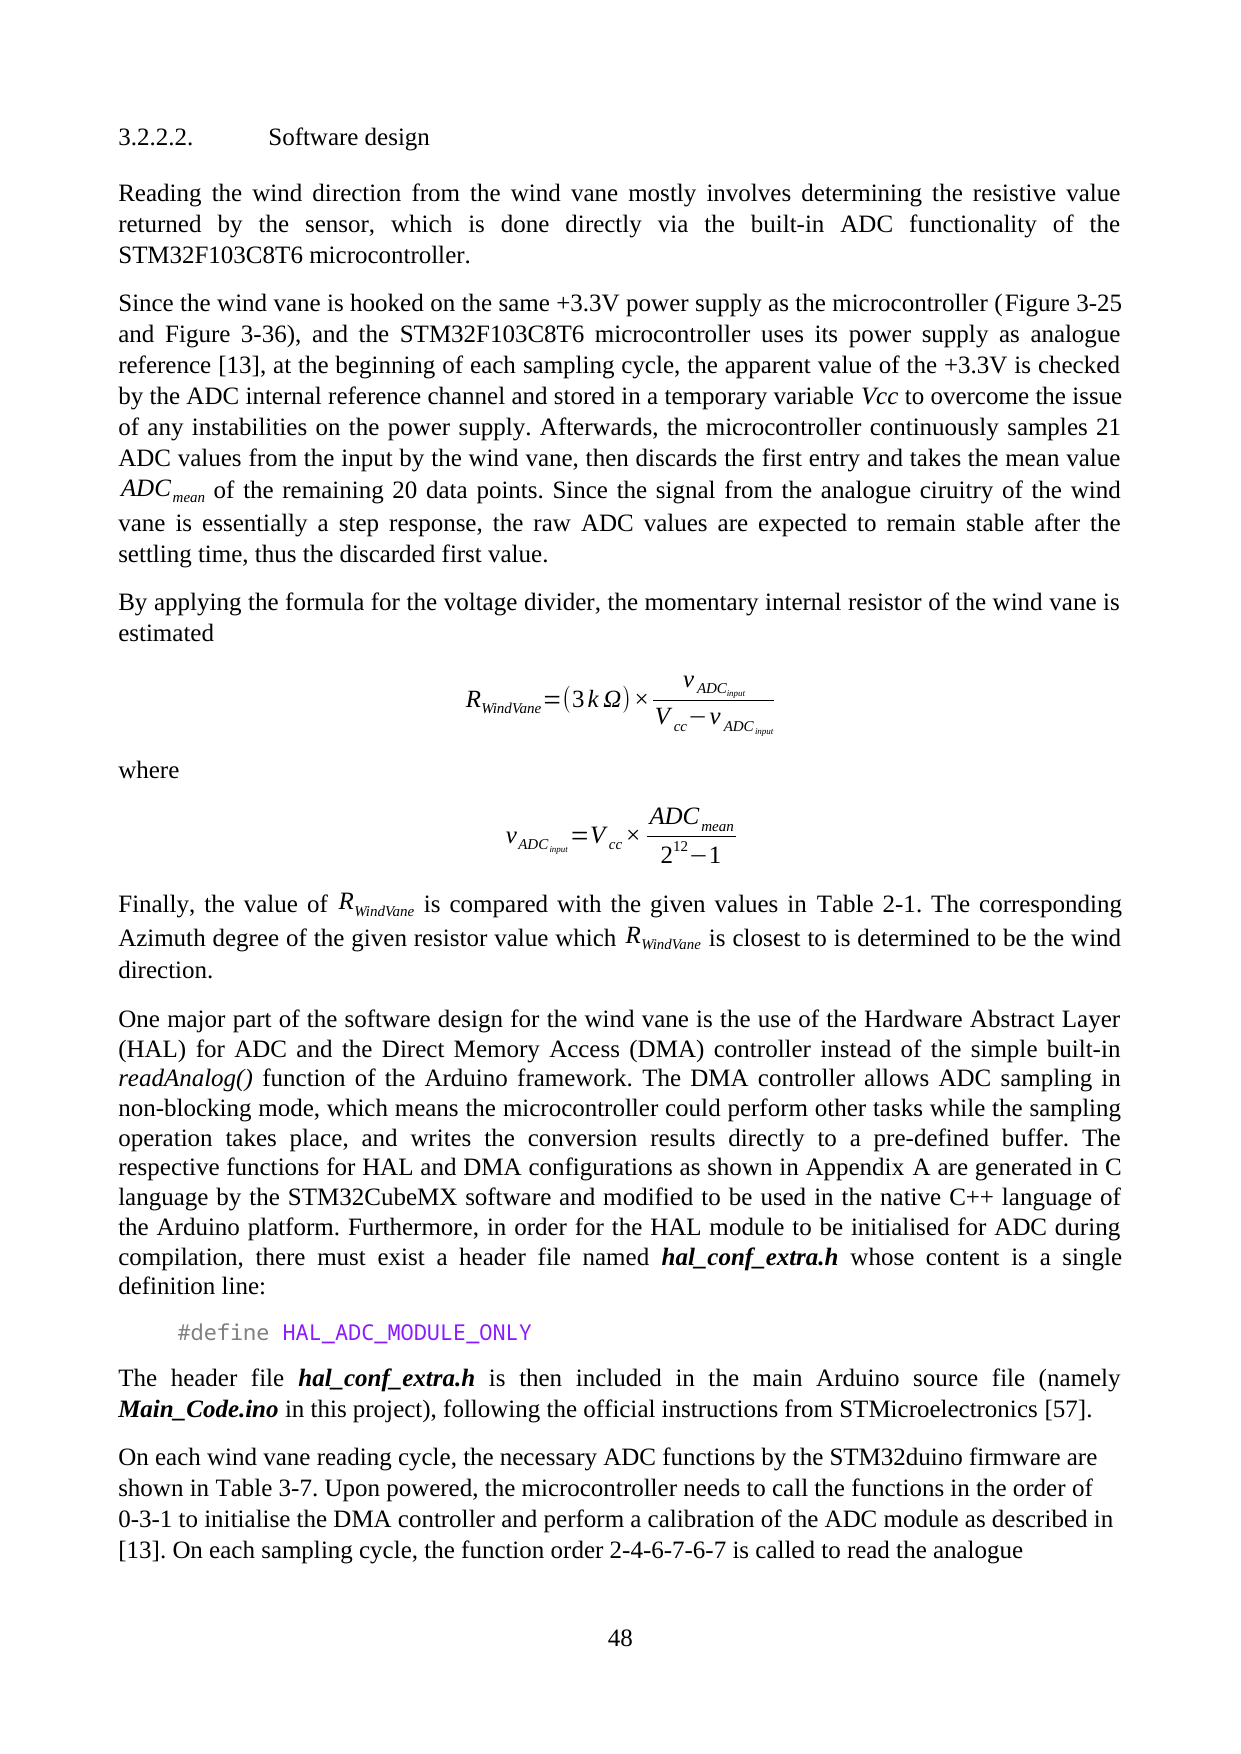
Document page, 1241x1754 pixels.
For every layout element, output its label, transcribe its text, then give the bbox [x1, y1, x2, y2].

text where [118, 755, 1122, 784]
text One major part of the software design for the wind vane is the use of the Hardware Abstract Layer (HAL) for ADC and the Direct Memory Access (DMA) controller instead of the simple built-in readAnalog() function of the Arduino framework. The DMA controller allows ADC sampling in non-blocking mode, which means the microcontroller could perform other tasks while the sampling operation takes place, and writes the conversion results directly to a pre-defined buffer. The respective functions for HAL and DMA configurations as shown in Appendix A are generated in C language by the STM32CubeMX software and modified to be used in the native C++ language of the Arduino platform. Furthermore, in order for the HAL module to be initialised for ADC during compilation, there must exist a header file named hal_conf_extra.h whose content is a single definition line: [118, 1003, 1122, 1300]
subtitle Software design [118, 122, 1122, 151]
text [118, 1442, 1122, 1564]
text Reading the wind direction from the wind vane mostly involves determining the resistive value returned by the sensor, which is done directly via the built-in ADC functionality of the STM32F103C8T6 microcontroller. [118, 178, 1122, 269]
text By applying the formula for the voltage divider, the momentary internal resistor of the wind vane is estimated [118, 587, 1122, 647]
text The header file hal_conf_extra.h is then included in the main Arduino source file (namely Main_Code.ino in this project), following the official instructions from STMicroelectronics [57]. [118, 1363, 1122, 1423]
text Finally, the value of is compared with the given values in Table 2-1. The corresponding Azimuth degree of the given resistor value which is closest to is determined to be the wind direction. [118, 888, 1122, 984]
text #define HAL_ADC_MODULE_ONLY [118, 1317, 1122, 1346]
